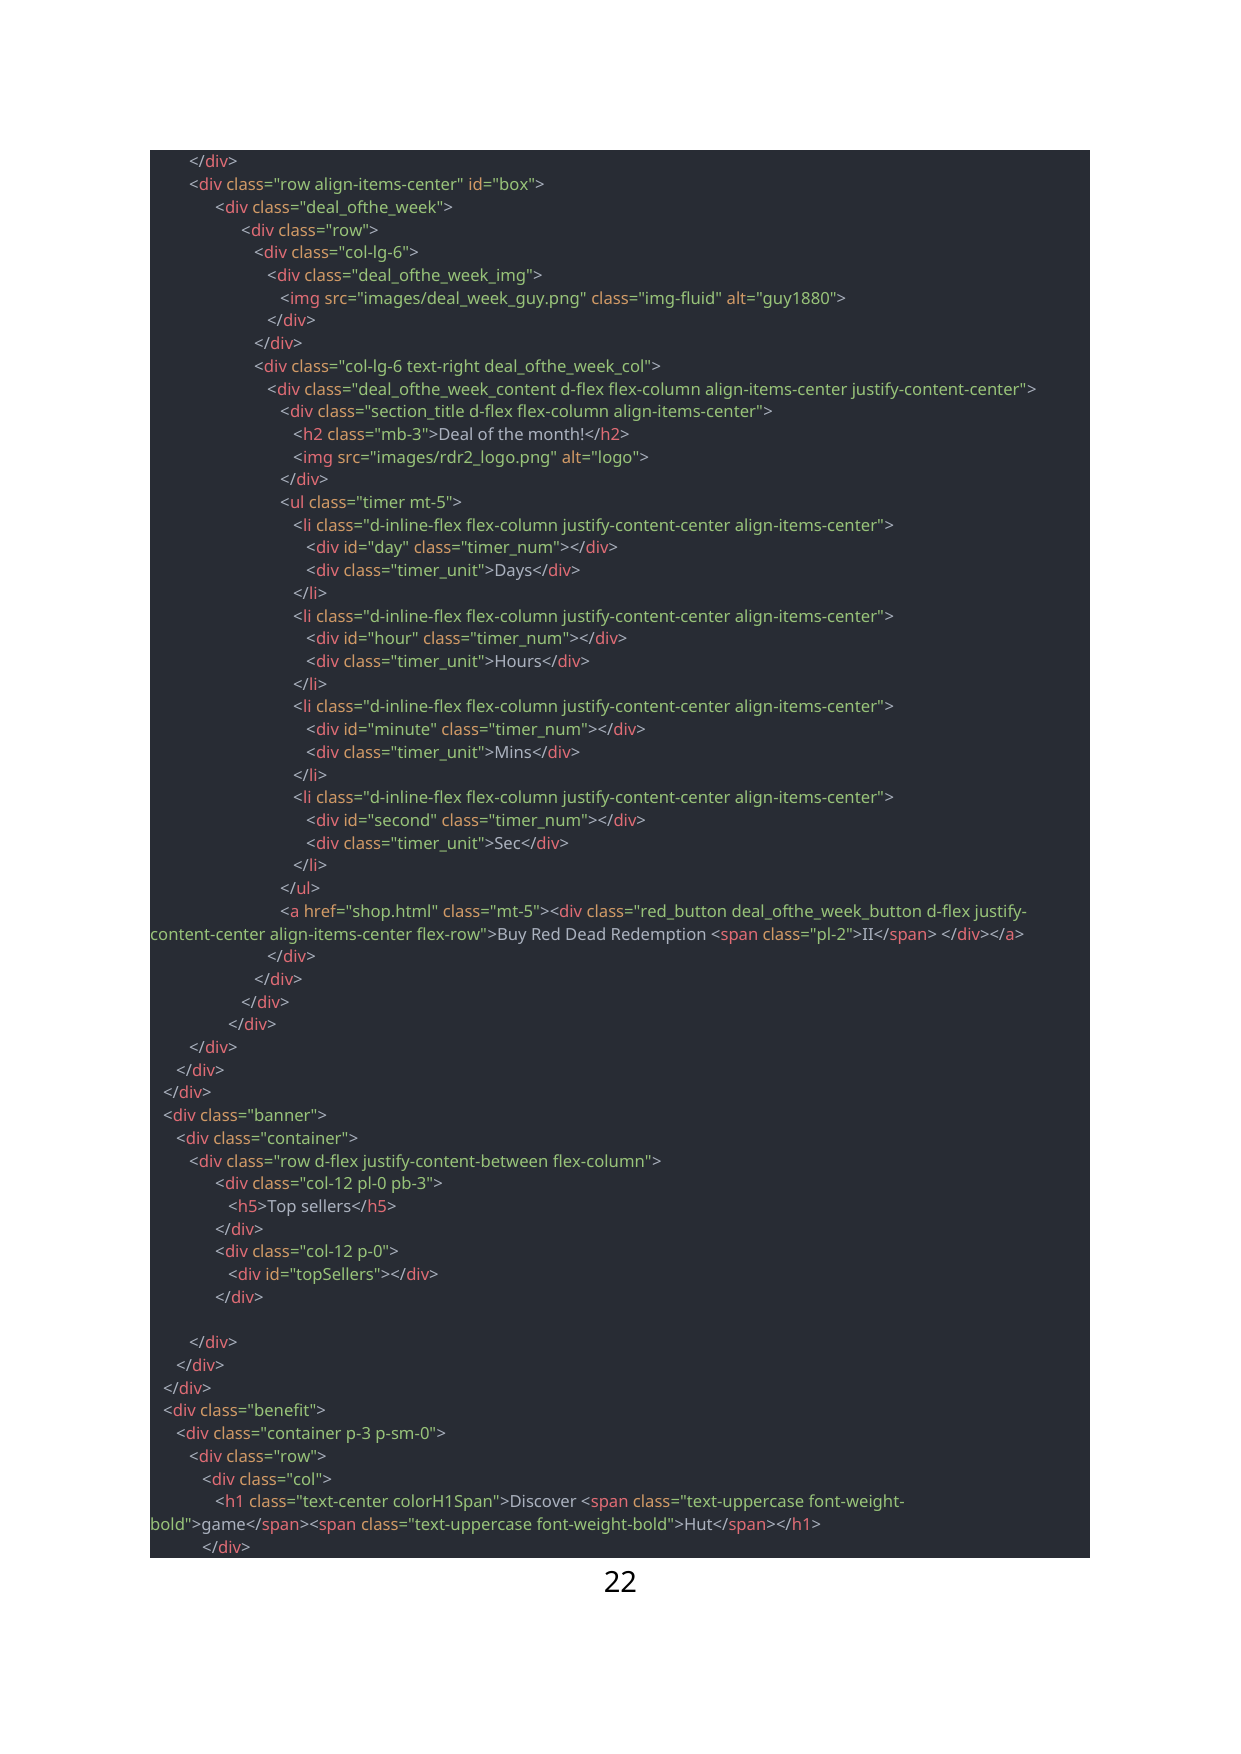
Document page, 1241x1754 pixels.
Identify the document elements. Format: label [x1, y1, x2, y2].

text [150, 150, 1090, 1558]
